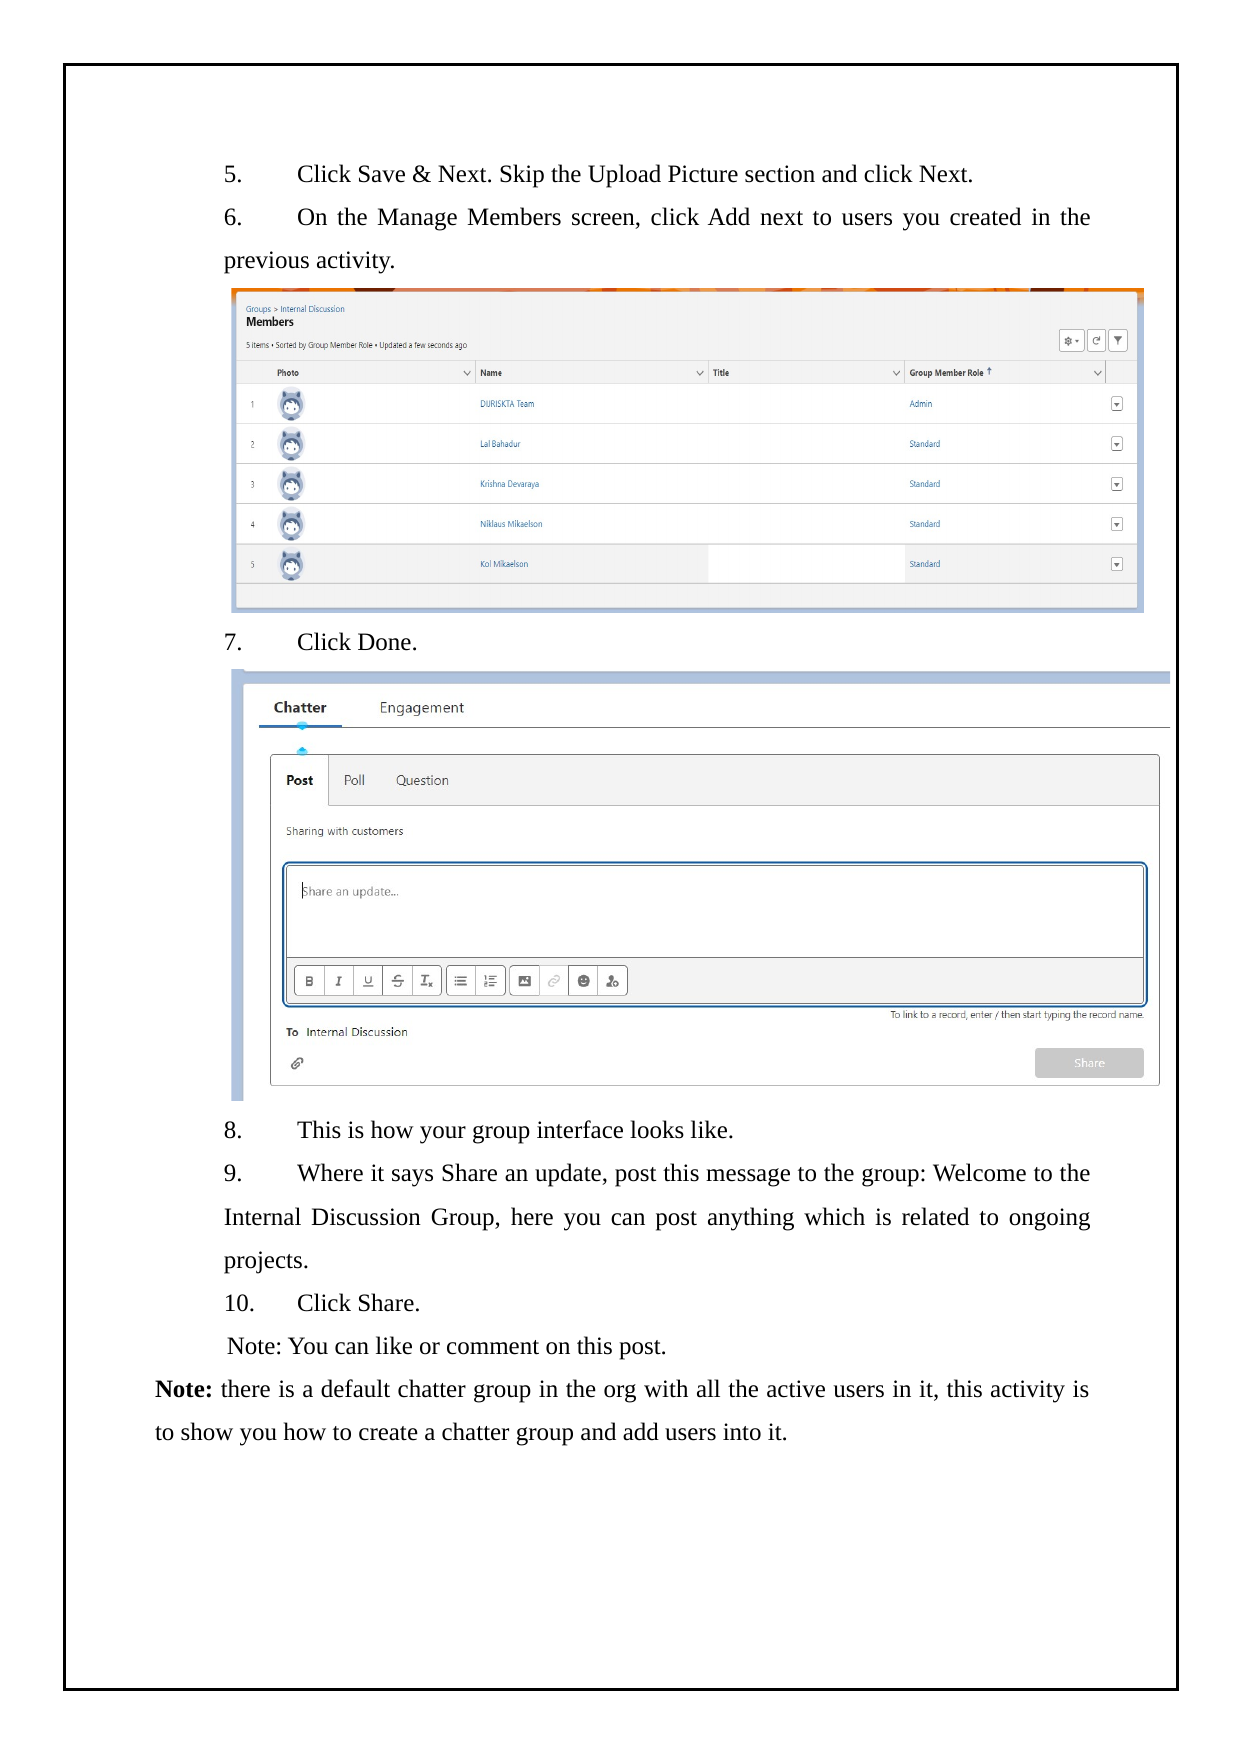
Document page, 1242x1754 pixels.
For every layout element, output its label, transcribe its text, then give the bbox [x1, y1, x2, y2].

picture [231, 288, 1144, 613]
list Where it says Share an update, post this message to the group: Welcome to the Internal Discussion Group, here you can post anything which is related to ongoing projects. [223, 1158, 1092, 1273]
list On the Manage Members screen, click Add next to users you created in the previous activity. [223, 202, 1092, 274]
picture [231, 669, 1171, 1101]
list Click Save & Next. Skip the Upload Picture section and click Next. [223, 159, 1092, 188]
list This is how your group interface looks like. [223, 1115, 1092, 1144]
list Click Done. [223, 627, 1092, 655]
text Note: You can like or comment on this post. [227, 1331, 1092, 1360]
text Note: there is a default chatter group in the org with all the active users in it, this activity is to show you how to create a chatter group and add users into it. [155, 1374, 1092, 1446]
list Click Share. [223, 1288, 1092, 1317]
